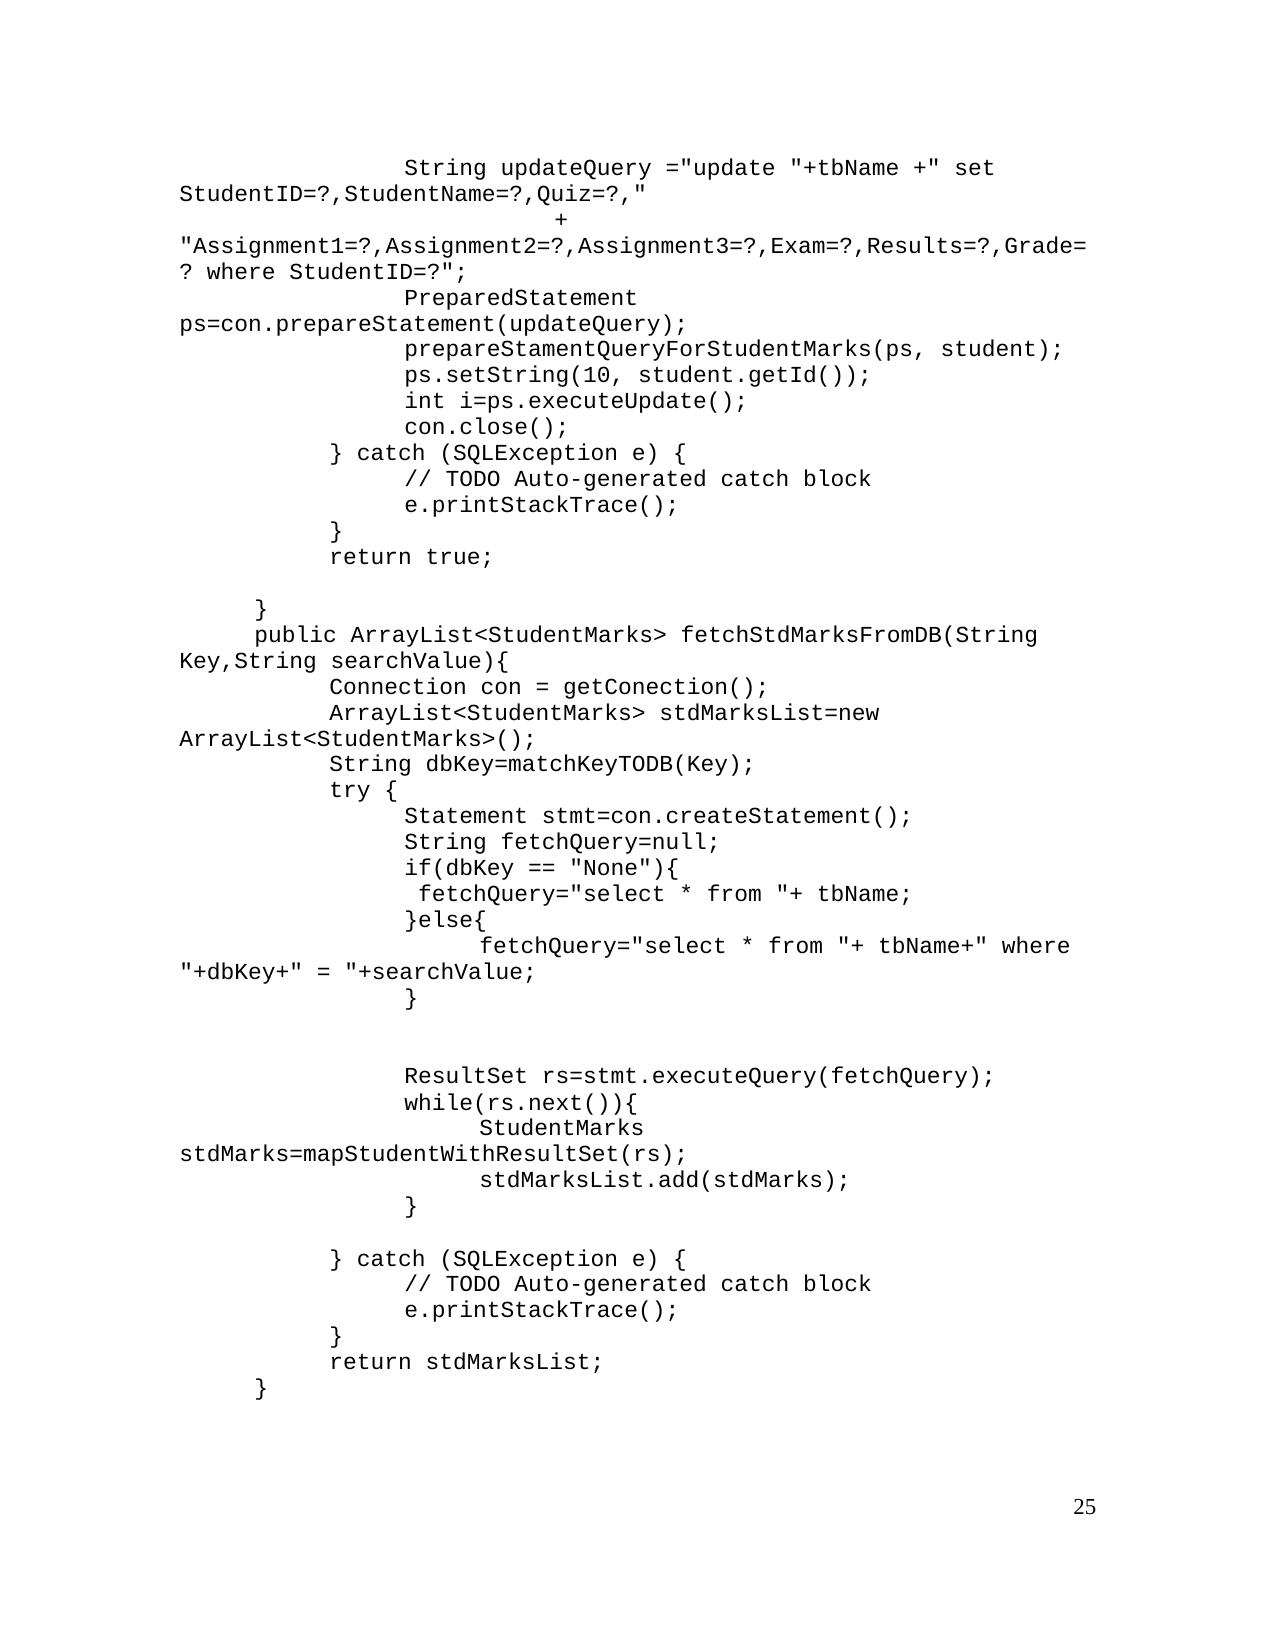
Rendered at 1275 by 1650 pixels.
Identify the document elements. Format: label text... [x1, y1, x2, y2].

text ResultSet rs=stmt.executeQuery(fetchQuery); [179, 1065, 1096, 1091]
text return stdMarksList; [179, 1351, 1096, 1377]
text try { [179, 779, 1096, 805]
text StudentMarks stdMarks=mapStudentWithResultSet(rs); [179, 1117, 1096, 1169]
text fetchQuery="select * from "+ tbName; [179, 882, 1096, 908]
text return true; [179, 545, 1096, 571]
text prepareStamentQueryForStudentMarks(ps, student); [179, 338, 1096, 364]
text } catch (SQLException e) { [179, 1247, 1096, 1273]
text } [179, 519, 1096, 545]
text + "Assignment1=?,Assignment2=?,Assignment3=?,Exam=?,Results=?,Grade=? where StudentID=?"; [179, 208, 1096, 286]
text con.close(); [179, 416, 1096, 442]
text Connection con = getConection(); [179, 675, 1096, 701]
text } [179, 1325, 1096, 1351]
text while(rs.next()){ [179, 1091, 1096, 1117]
text // TODO Auto-generated catch block [179, 467, 1096, 493]
text PreparedStatement ps=con.prepareStatement(updateQuery); [179, 286, 1096, 338]
text e.printStackTrace(); [179, 493, 1096, 519]
text Statement stmt=con.createStatement(); [179, 805, 1096, 831]
text // TODO Auto-generated catch block [179, 1273, 1096, 1299]
text if(dbKey == "None"){ [179, 857, 1096, 882]
text String updateQuery ="update "+tbName +" set StudentID=?,StudentName=?,Quiz=?," [179, 156, 1096, 208]
text } [179, 1194, 1096, 1221]
text ArrayList<StudentMarks> stdMarksList=new ArrayList<StudentMarks>(); [179, 701, 1096, 753]
text fetchQuery="select * from "+ tbName+" where "+dbKey+" = "+searchValue; [179, 934, 1096, 986]
text e.printStackTrace(); [179, 1299, 1096, 1325]
text } [179, 1377, 1096, 1402]
text ps.setString(10, student.getId()); [179, 364, 1096, 390]
text } [179, 986, 1096, 1012]
text public ArrayList<StudentMarks> fetchStdMarksFromDB(String Key,String searchValue){ [179, 623, 1096, 675]
text String fetchQuery=null; [179, 831, 1096, 857]
text }else{ [179, 908, 1096, 934]
text String dbKey=matchKeyTODB(Key); [179, 753, 1096, 779]
text stdMarksList.add(stdMarks); [179, 1169, 1096, 1194]
text } catch (SQLException e) { [179, 442, 1096, 467]
text } [179, 597, 1096, 623]
text int i=ps.executeUpdate(); [179, 390, 1096, 416]
